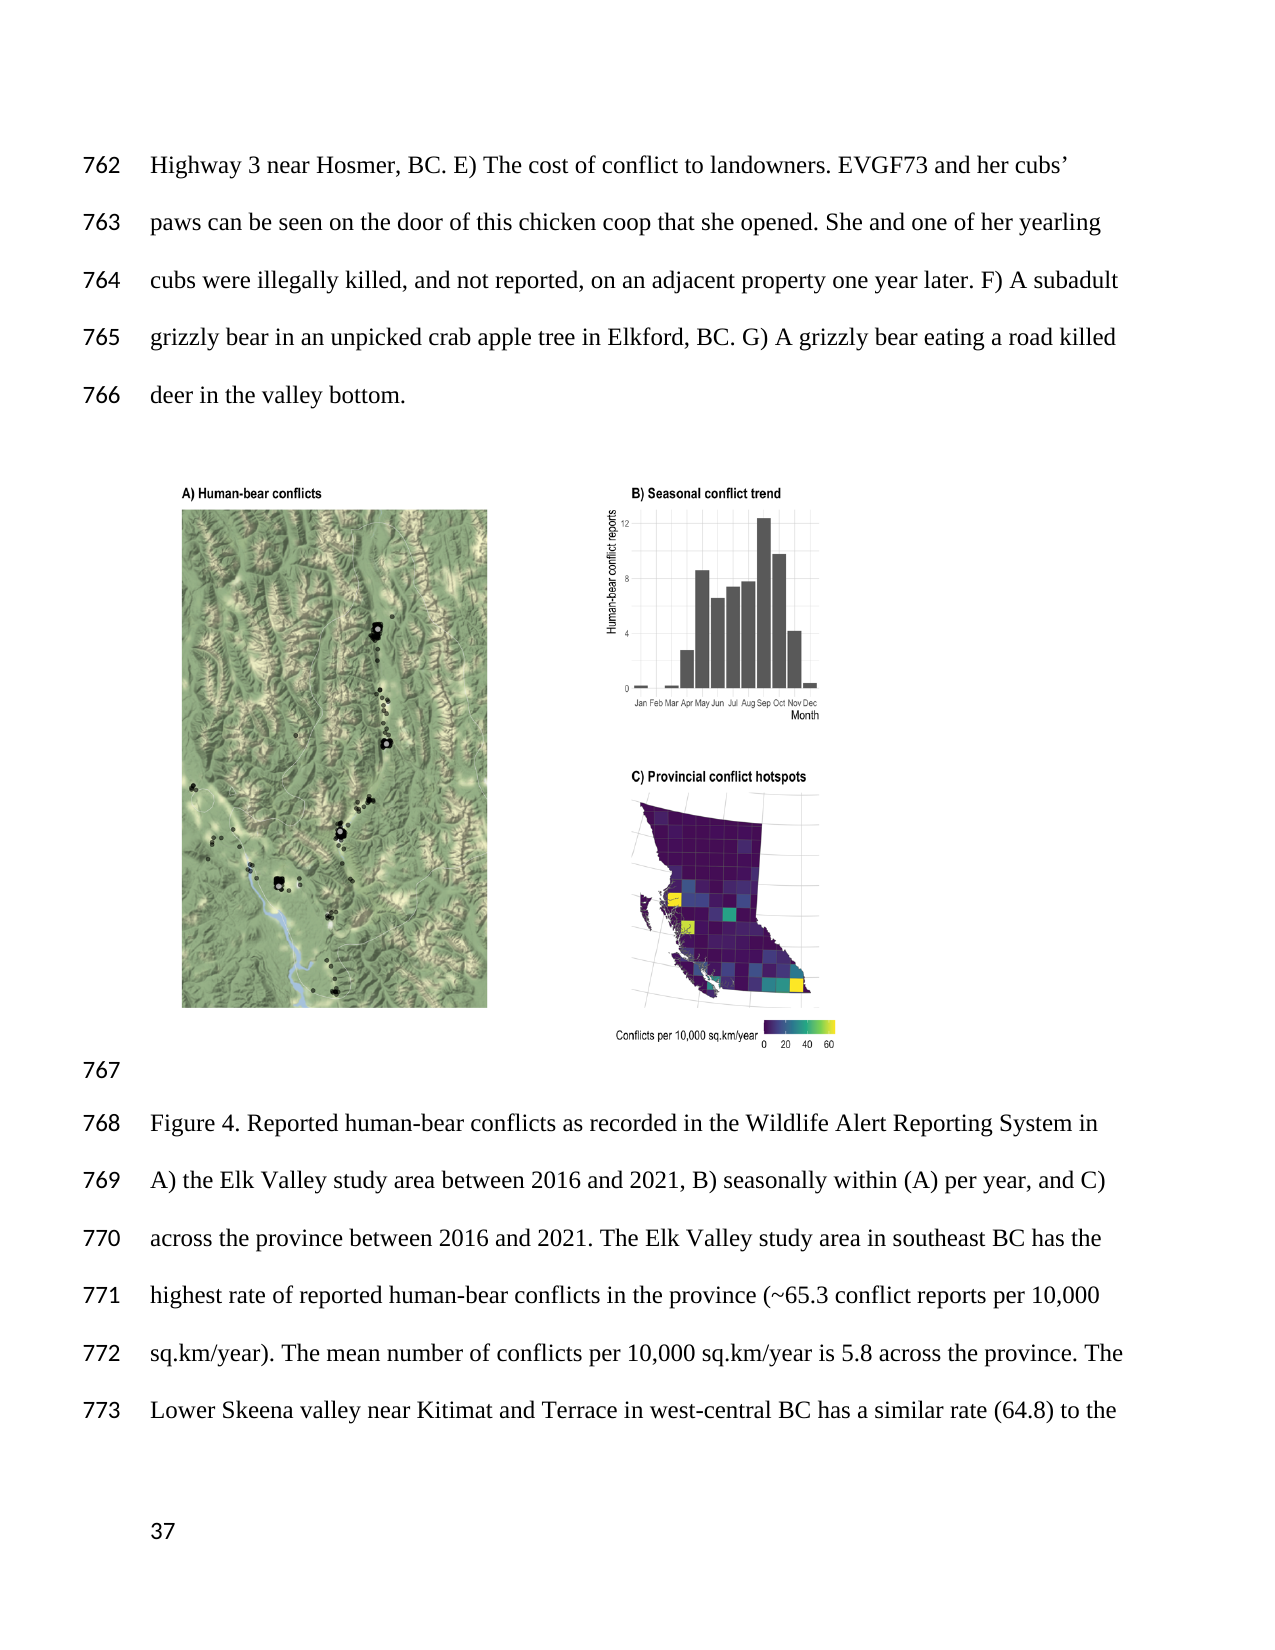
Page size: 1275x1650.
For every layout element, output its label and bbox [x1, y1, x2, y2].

picture [150, 458, 919, 1079]
text [150, 150, 1125, 409]
text [150, 1108, 1125, 1424]
